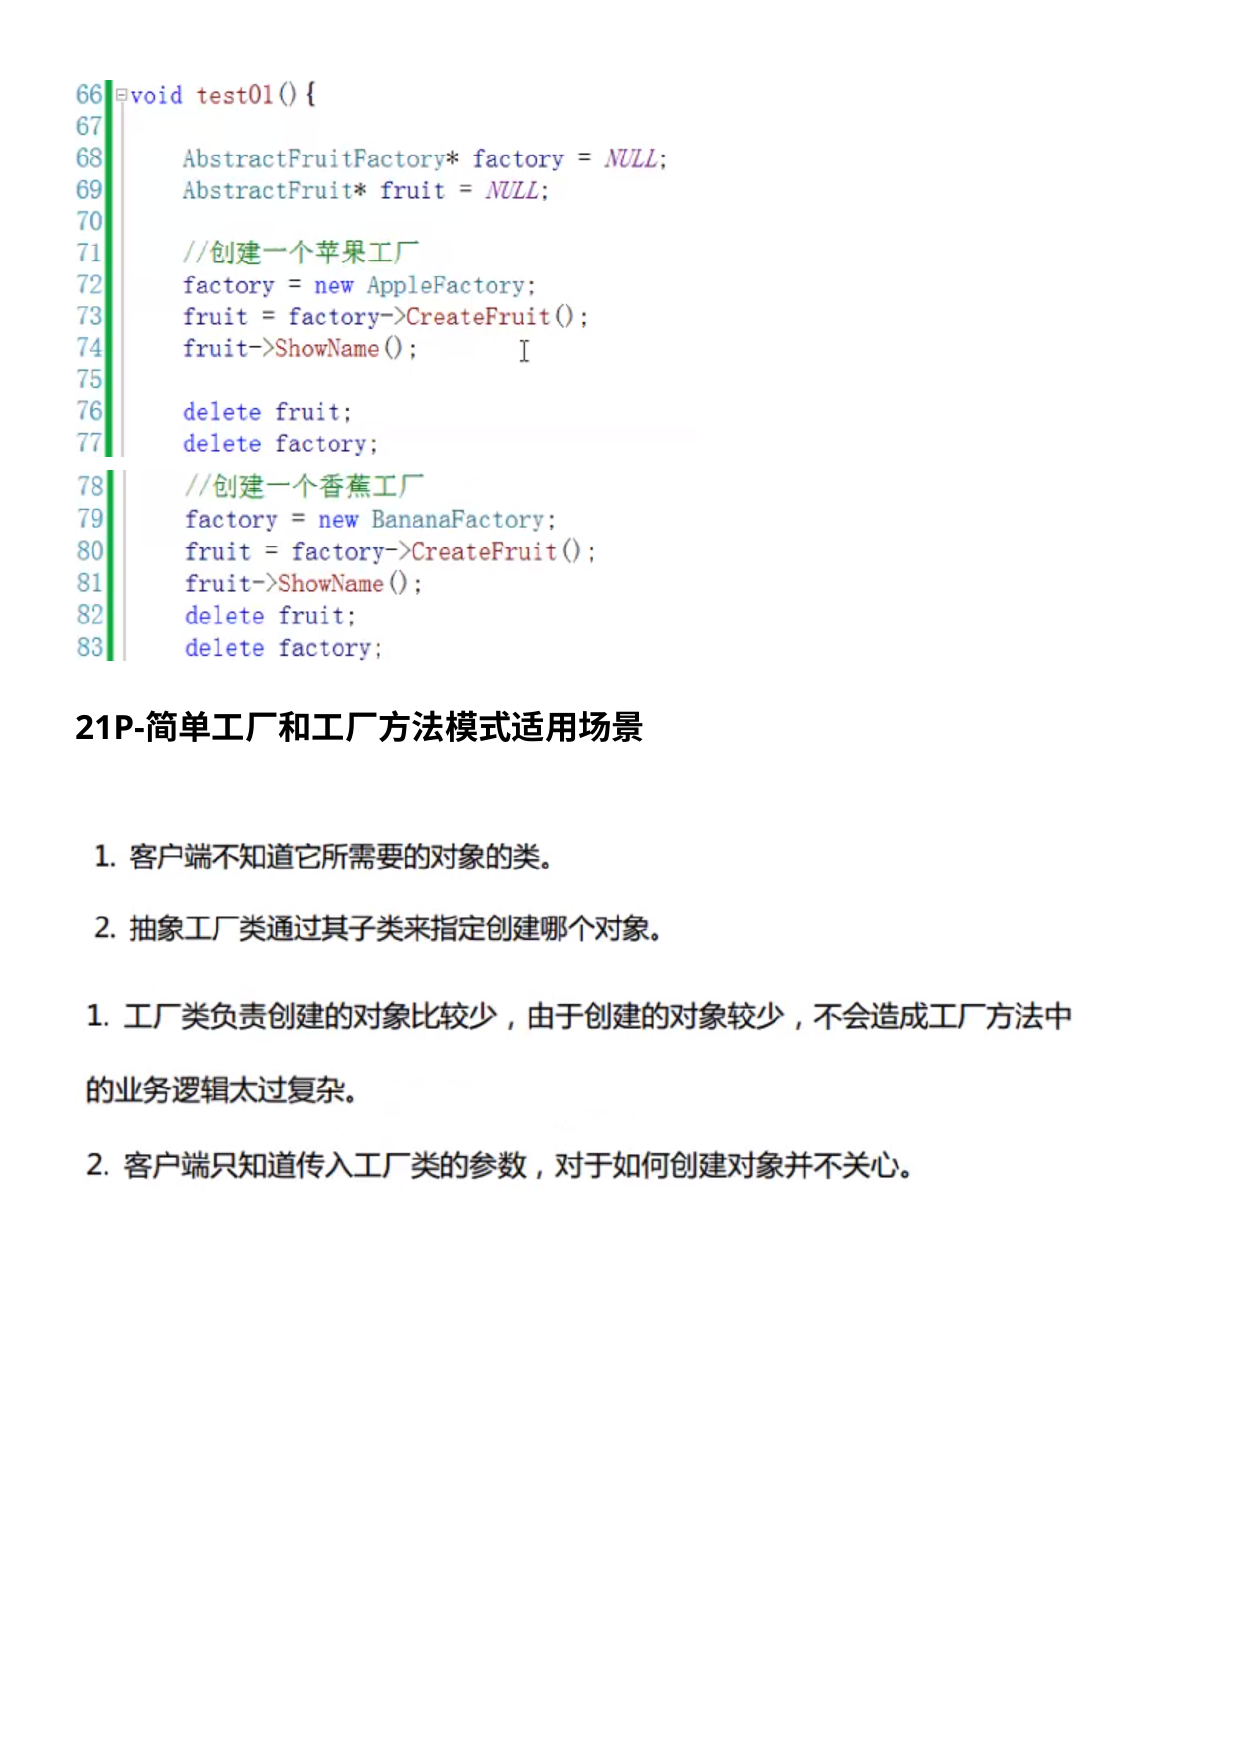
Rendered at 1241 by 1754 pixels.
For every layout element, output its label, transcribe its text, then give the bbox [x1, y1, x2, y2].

picture [75, 470, 610, 661]
picture [75, 80, 697, 457]
picture [75, 982, 1080, 1194]
subtitle 21P-简单工厂和工厂方法模式适用场景 [75, 693, 1165, 758]
picture [75, 820, 688, 955]
